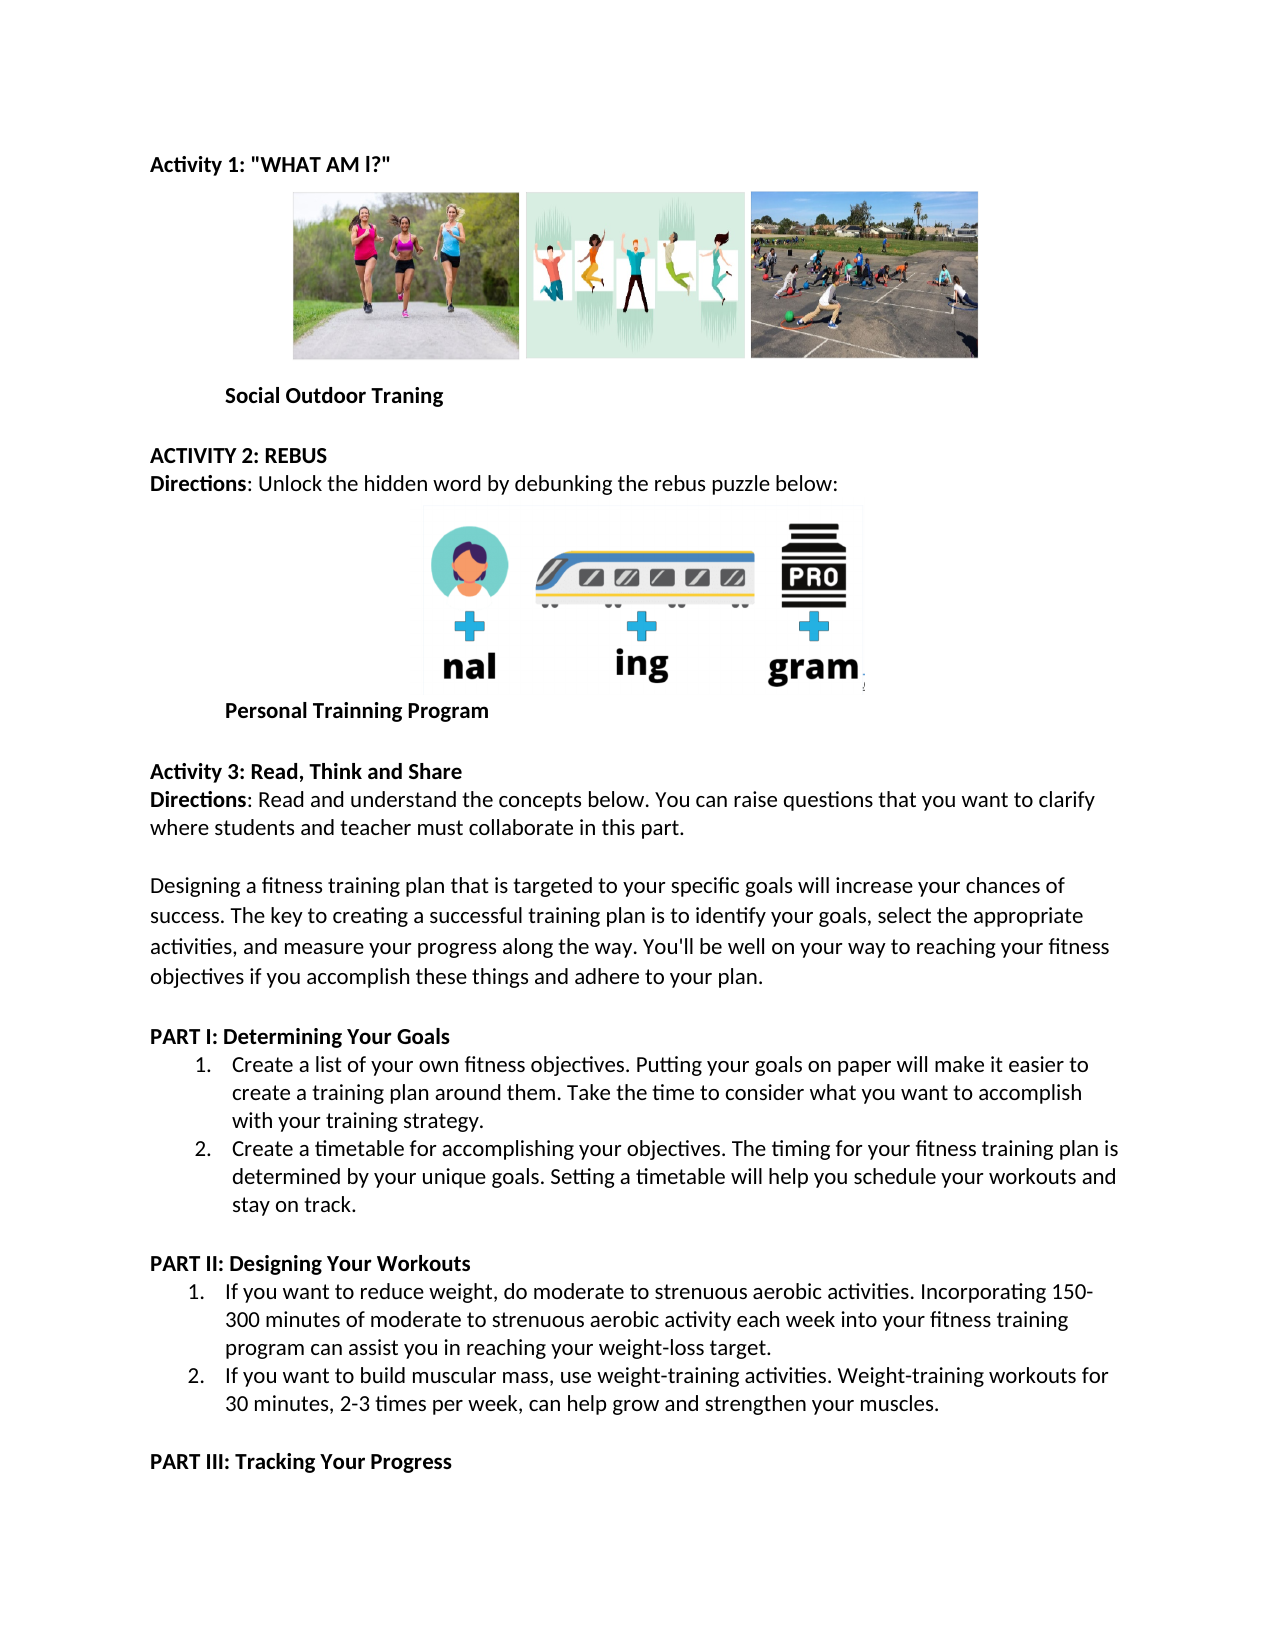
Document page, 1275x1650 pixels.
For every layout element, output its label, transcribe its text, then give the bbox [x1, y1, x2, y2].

text Designing a fitness training plan that is targeted to your specific goals will increase your chances of success. The key to creating a successful training plan is to identify your goals, select the appropriate activities, and measure your progress along the way. You'll be well on your way to reaching your fitness objectives if you accomplish these things and adhere to your plan. [150, 871, 1125, 990]
list Social Outdoor Traning [225, 381, 1125, 409]
text PART III: Tracking Your Progress [150, 1447, 1125, 1475]
text Directions: Read and understand the concepts below. You can raise questions that you want to clarify where students and teacher must collaborate in this part. [150, 785, 1125, 841]
text PART II: Designing Your Workouts [150, 1249, 1125, 1277]
list Create a timetable for accomplishing your objectives. The timing for your fitness training plan is determined by your unique goals. Setting a timetable will help you schedule your workouts and stay on track. [194, 1134, 1125, 1218]
list Create a list of your own fitness objectives. Putting your goals on paper will make it easier to create a training plan around them. Take the time to consider what you want to accomplish with your training strategy. [194, 1050, 1125, 1134]
list If you want to build muscular mass, use weight-training activities. Weight-training workouts for 30 minutes, 2-3 times per week, can help grow and strengthen your muscles. [187, 1361, 1125, 1417]
text Directions: Unlock the hidden word by debunking the rebus puzzle below: [150, 469, 1125, 497]
text ACTIVITY 2: REBUS [150, 441, 1125, 469]
picture [268, 178, 1008, 379]
list If you want to reduce weight, do moderate to strenuous aerobic activities. Incorporating 150-300 minutes of moderate to strenuous aerobic activity each week into your fitness training program can assist you in reaching your weight-loss target. [187, 1277, 1125, 1361]
list Personal Trainning Program [225, 697, 1125, 725]
text Activity 1: "WHAT AM l?" [150, 150, 1125, 178]
picture [410, 497, 865, 695]
text Activity 3: Read, Think and Share [150, 757, 1125, 785]
text PART I: Determining Your Goals [150, 1022, 1125, 1050]
